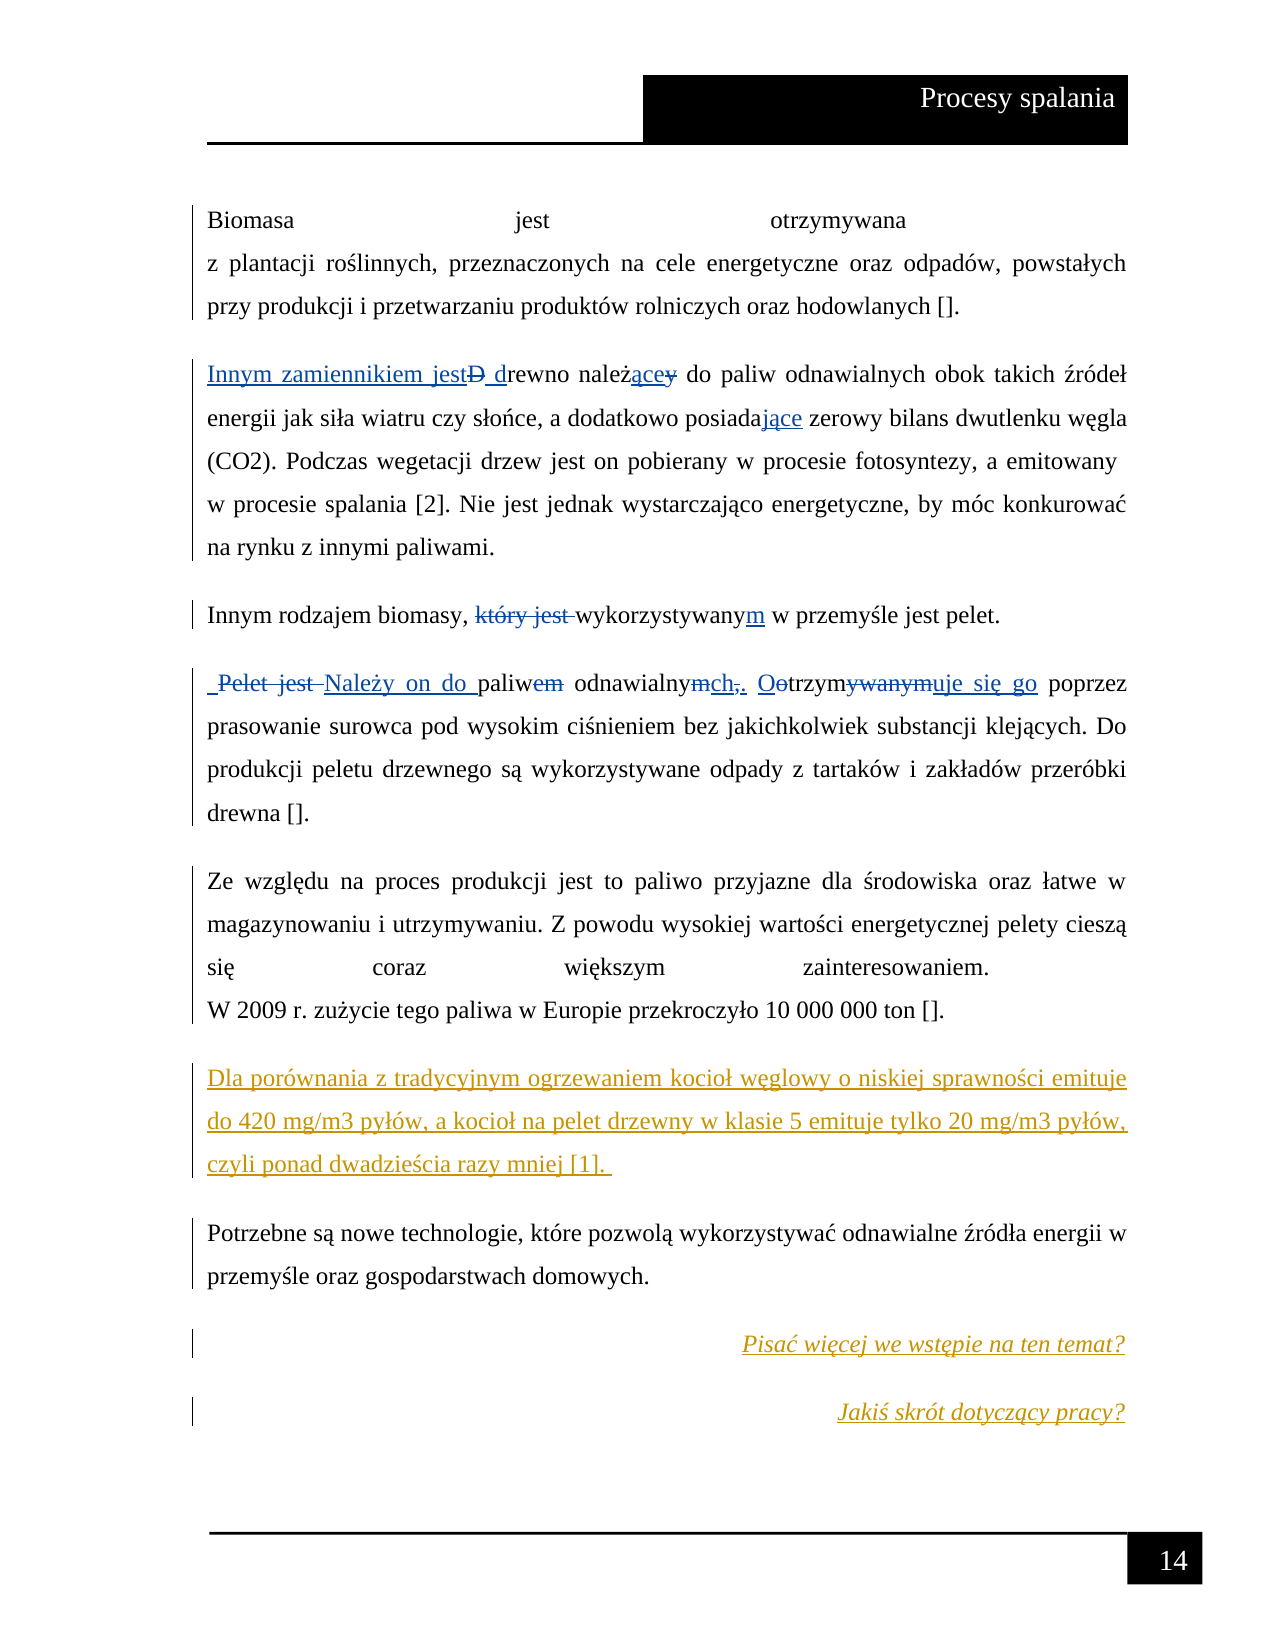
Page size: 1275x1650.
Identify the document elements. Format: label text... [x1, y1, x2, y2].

text paliw odnawialny trzym poprzez prasowanie surowca pod wysokim ciśnieniem bez jakichkolwiek substancji klejących. Do produkcji peletu drzewnego są wykorzystywane odpady z tartaków i zakładów przeróbki drewna []. [207, 668, 1127, 826]
text Innym rodzajem biomasy, wykorzystywany w przemyśle jest pelet. [207, 600, 1127, 629]
text Ze względu na proces produkcji jest to paliwo przyjazne dla środowiska oraz łatwe w magazynowaniu i utrzymywaniu. Z powodu wysokiej wartości energetycznej pelety cieszą się coraz większym zainteresowaniem. W 2009 r. zużycie tego paliwa w Europie przekroczyło 10 000 000 ton []. [207, 866, 1127, 1024]
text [207, 205, 1127, 320]
text rewno należ do paliw odnawialnych obok takich źródeł energii jak siła wiatru czy słońce, a dodatkowo posiada zerowy bilans dwutlenku węgla (CO2). Podczas wegetacji drzew jest on pobierany w procesie fotosyntezy, a emitowany w procesie spalania [2]. Nie jest jednak wystarczająco energetyczne, by móc konkurować na rynku z innymi paliwami. [207, 359, 1127, 561]
text Potrzebne są nowe technologie, które pozwolą wykorzystywać odnawialne źródła energii w przemyśle oraz gospodarstwach domowych. [207, 1218, 1127, 1289]
